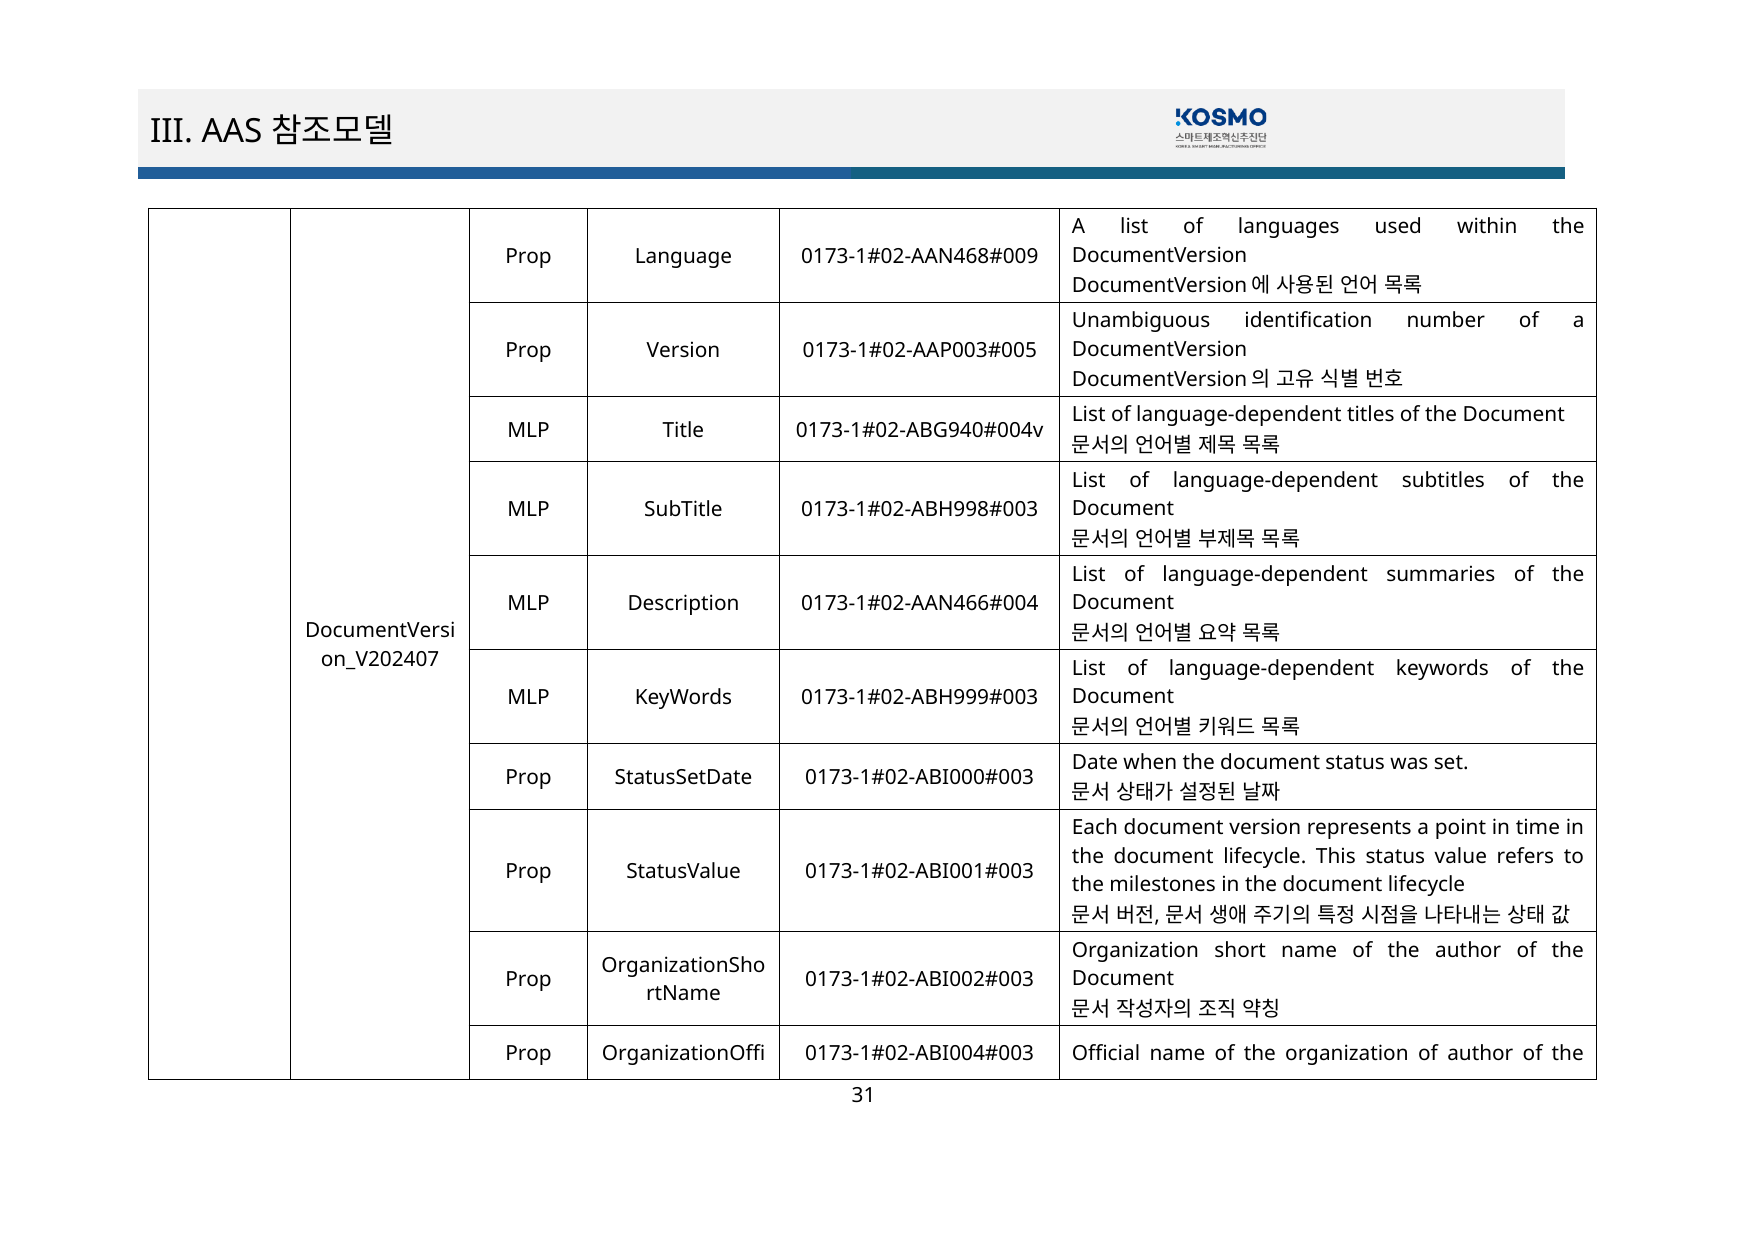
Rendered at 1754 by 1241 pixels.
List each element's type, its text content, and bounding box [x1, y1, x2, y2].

table_cell 0173-1#02-ABH999#003 [780, 650, 1059, 743]
table_cell 0173-1#02-ABI000#003 [780, 744, 1059, 808]
table_cell Prop [470, 209, 587, 302]
table_cell StatusValue [588, 810, 779, 931]
table_cell Date when the document status was set. 문서 상태가 설정된 날짜 [1060, 744, 1596, 808]
table_cell List of language-dependent subtitles of the Document 문서의 언어별 부제목 목록 [1060, 462, 1596, 555]
table_cell MLP [470, 650, 587, 743]
table_cell StatusSetDate [588, 744, 779, 808]
table_cell MLP [470, 462, 587, 555]
table_cell Prop [470, 303, 587, 396]
table_cell Prop [470, 810, 587, 931]
table_cell 0173-1#02-AAN466#004 [780, 556, 1059, 649]
table_cell 0173-1#02-ABH998#003 [780, 462, 1059, 555]
table_cell Unambiguous identification number of a DocumentVersion DocumentVersion의 고유 식별 번호 [1060, 303, 1596, 396]
table_cell Each document version represents a point in time in the document lifecycle. This status value refers to the milestones in the document lifecycle 문서 버전, 문서 생애 주기의 특정 시점을 나타내는 상태 값 [1060, 810, 1596, 931]
table_cell Organization short name of the author of the Document 문서 작성자의 조직 약칭 [1060, 932, 1596, 1025]
table_cell SubTitle [588, 462, 779, 555]
table_cell 0173-1#02-AAP003#005 [780, 303, 1059, 396]
table_cell 0173-1#02-ABG940#004v [780, 397, 1059, 461]
table_cell OrganizationShortName [588, 932, 779, 1025]
table_cell MLP [470, 397, 587, 461]
table_cell List of language-dependent summaries of the Document 문서의 언어별 요약 목록 [1060, 556, 1596, 649]
table_cell DocumentVersion_V202407 [291, 209, 469, 1079]
table_cell KeyWords [588, 650, 779, 743]
table_cell Version [588, 303, 779, 396]
table_cell Description [588, 556, 779, 649]
picture [1175, 108, 1267, 148]
table_cell Prop [470, 932, 587, 1025]
table_cell MLP [470, 556, 587, 649]
table_cell 0173-1#02-ABI004#003 [780, 1026, 1059, 1079]
table_cell List of language-dependent keywords of the Document 문서의 언어별 키워드 목록 [1060, 650, 1596, 743]
table_cell Official name of the organization of author of the Document 문서 작성자의 조직 공식 명칭 [1060, 1026, 1596, 1079]
table_cell OrganizationOfficialName [588, 1026, 779, 1079]
table_cell Prop [470, 1026, 587, 1079]
table_cell Language [588, 209, 779, 302]
table_cell 0173-1#02-ABI001#003 [780, 810, 1059, 931]
table_cell List of language-dependent titles of the Document 문서의 언어별 제목 목록 [1060, 397, 1596, 461]
table_cell Prop [470, 744, 587, 808]
table_cell 0173-1#02-ABI002#003 [780, 932, 1059, 1025]
table_cell Title [588, 397, 779, 461]
table_cell 0173-1#02-AAN468#009 [780, 209, 1059, 302]
table_cell A list of languages used within the DocumentVersion DocumentVersion에 사용된 언어 목록 [1060, 209, 1596, 302]
